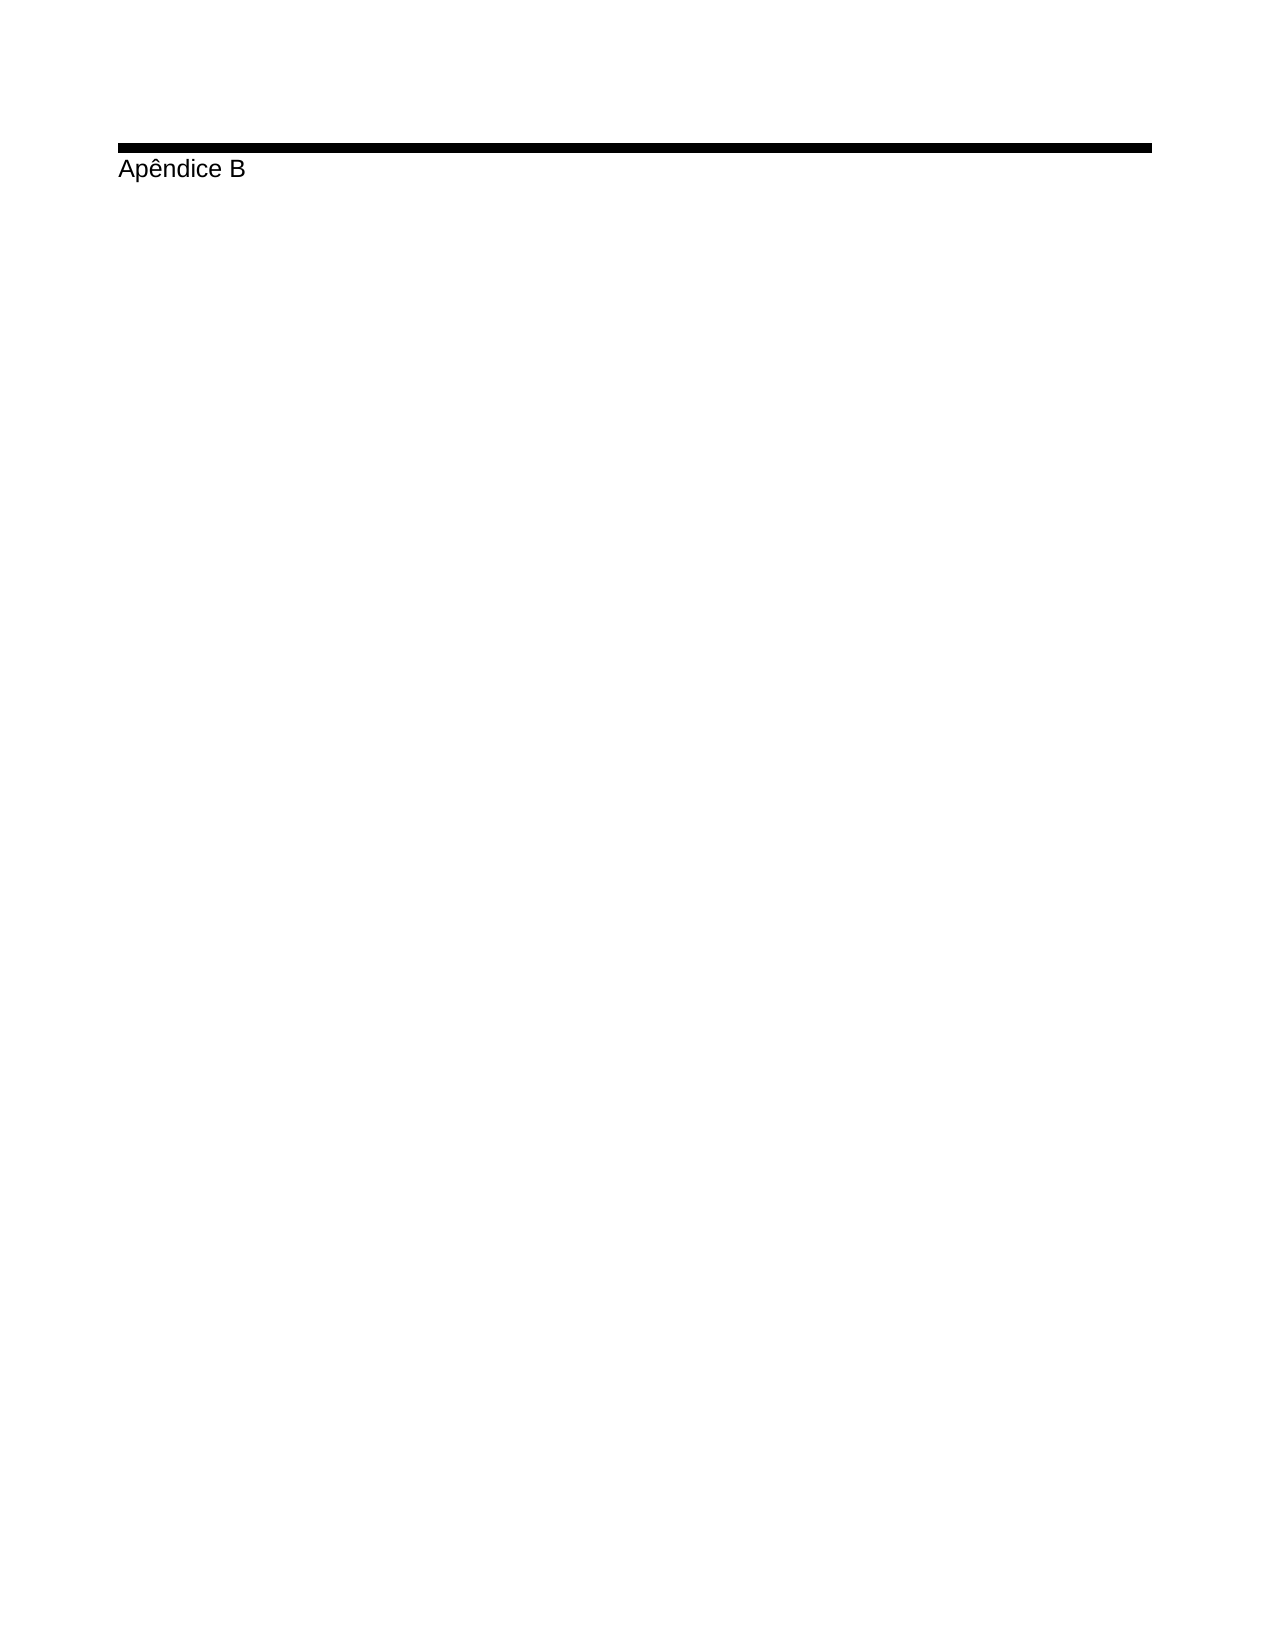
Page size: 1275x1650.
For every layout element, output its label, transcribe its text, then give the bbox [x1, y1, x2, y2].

title Apêndice B [118, 153, 1152, 183]
